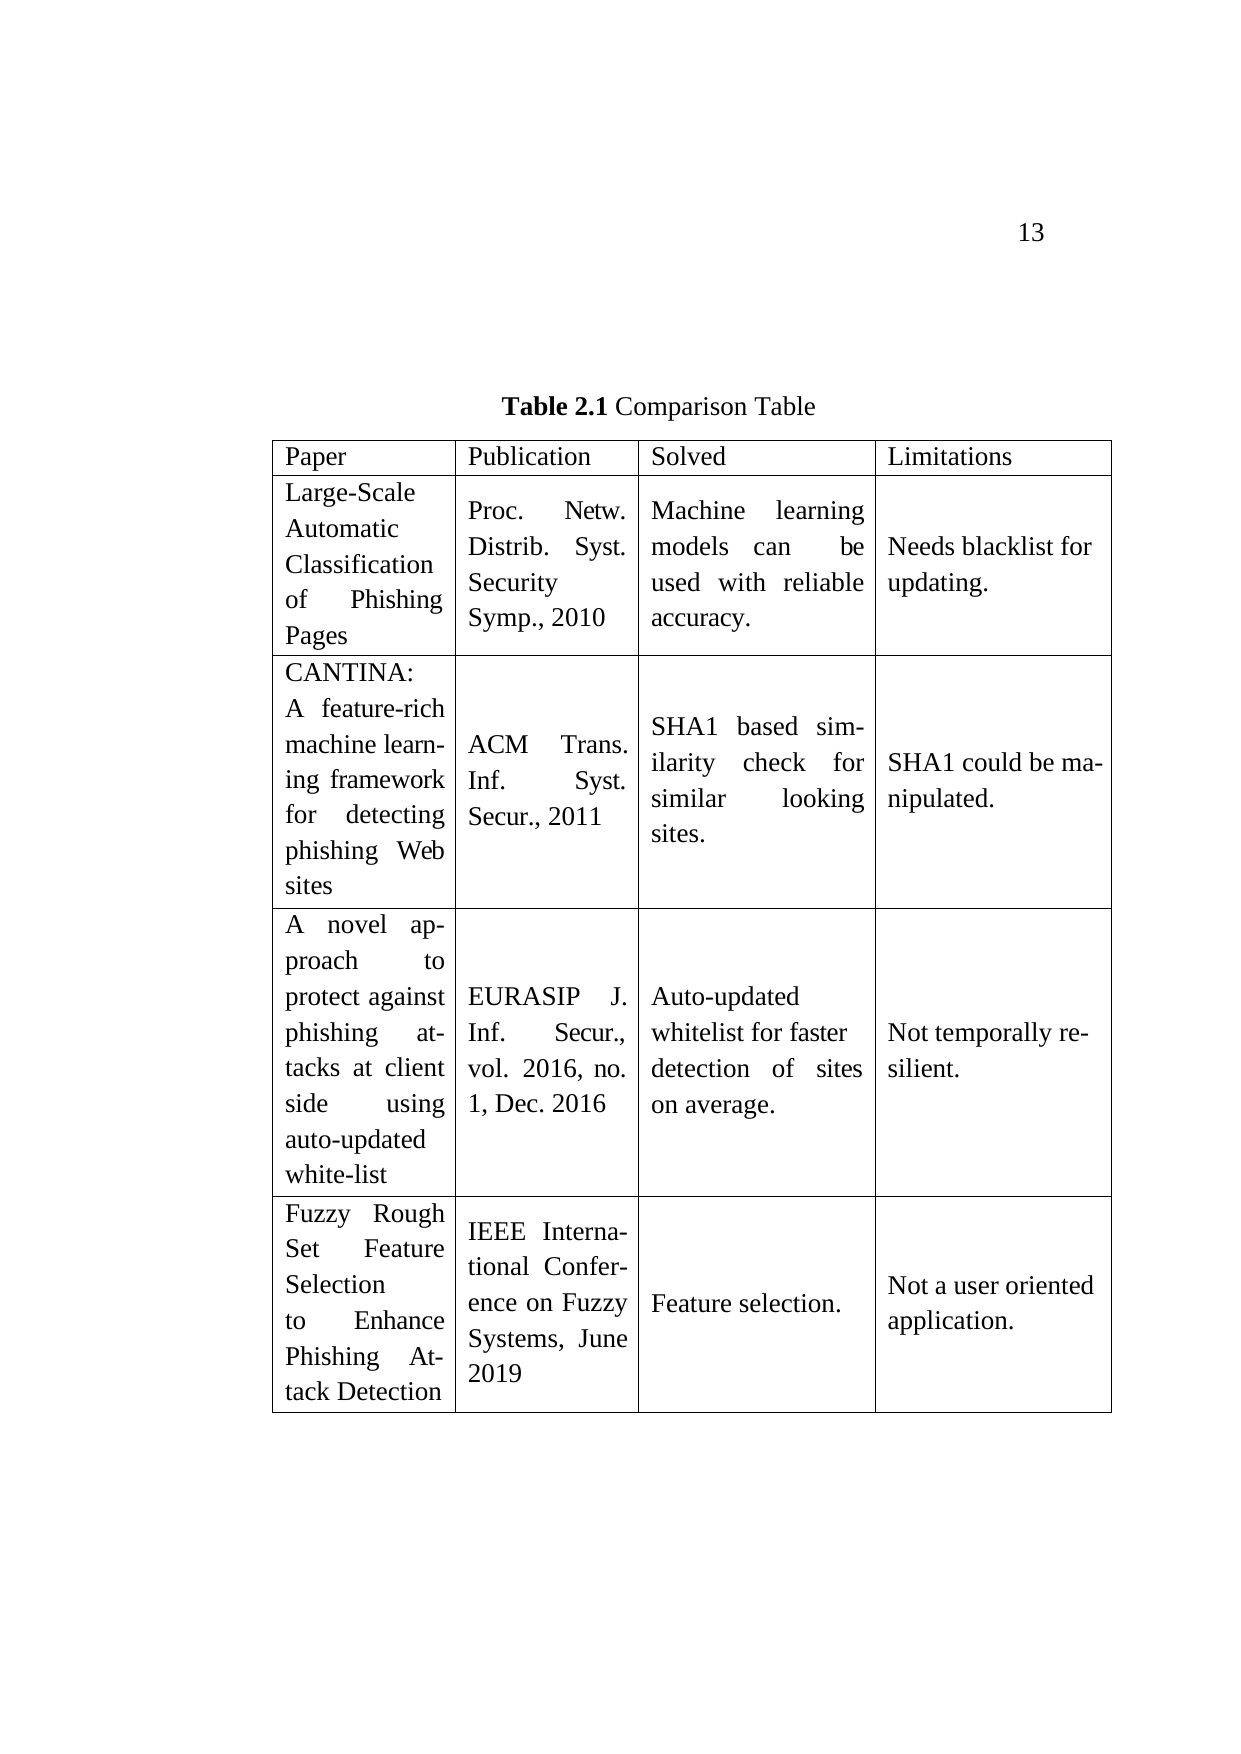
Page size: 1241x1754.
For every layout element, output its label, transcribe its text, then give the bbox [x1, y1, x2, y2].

table_header Solved [639, 441, 875, 475]
table_cell ACM Trans. Inf. Syst. Secur., 2011 [456, 656, 638, 907]
table_cell Auto-updated whitelist for faster detection of sites on average. [639, 909, 875, 1196]
table_cell SHA1 could be ma- nipulated. [876, 656, 1111, 907]
table_cell Feature selection. [639, 1197, 875, 1412]
text Table 2.1 Comparison Table [191, 390, 1126, 421]
table_cell SHA1 based sim- ilarity check for similar looking sites. [639, 656, 875, 907]
table_cell Not temporally re- silient. [876, 909, 1111, 1196]
table_header Limitations [876, 441, 1111, 475]
table_cell Large-Scale Automatic Classification of Phishing Pages [273, 476, 455, 655]
table_cell Not a user oriented application. [876, 1197, 1111, 1412]
table_cell Fuzzy Rough Set Feature Selection to Enhance Phishing At- tack Detection [273, 1197, 455, 1412]
table_cell CANTINA: A feature-rich machine learn- ing framework for detecting phishing Web sites [273, 656, 455, 907]
table_cell A novel ap- proach to protect against phishing at- tacks at client side using auto-updated white-list [273, 909, 455, 1196]
table_cell Needs blacklist for updating. [876, 476, 1111, 655]
table_cell Machine learning models can be used with reliable accuracy. [639, 476, 875, 655]
table_cell IEEE Interna- tional Confer- ence on Fuzzy Systems, June 2019 [456, 1197, 638, 1412]
table_cell Proc. Netw. Distrib. Syst. Security Symp., 2010 [456, 476, 638, 655]
table_header Publication [456, 441, 638, 475]
table_cell EURASIP J. Inf. Secur., vol. 2016, no. 1, Dec. 2016 [456, 909, 638, 1196]
table_header Paper [273, 441, 455, 475]
